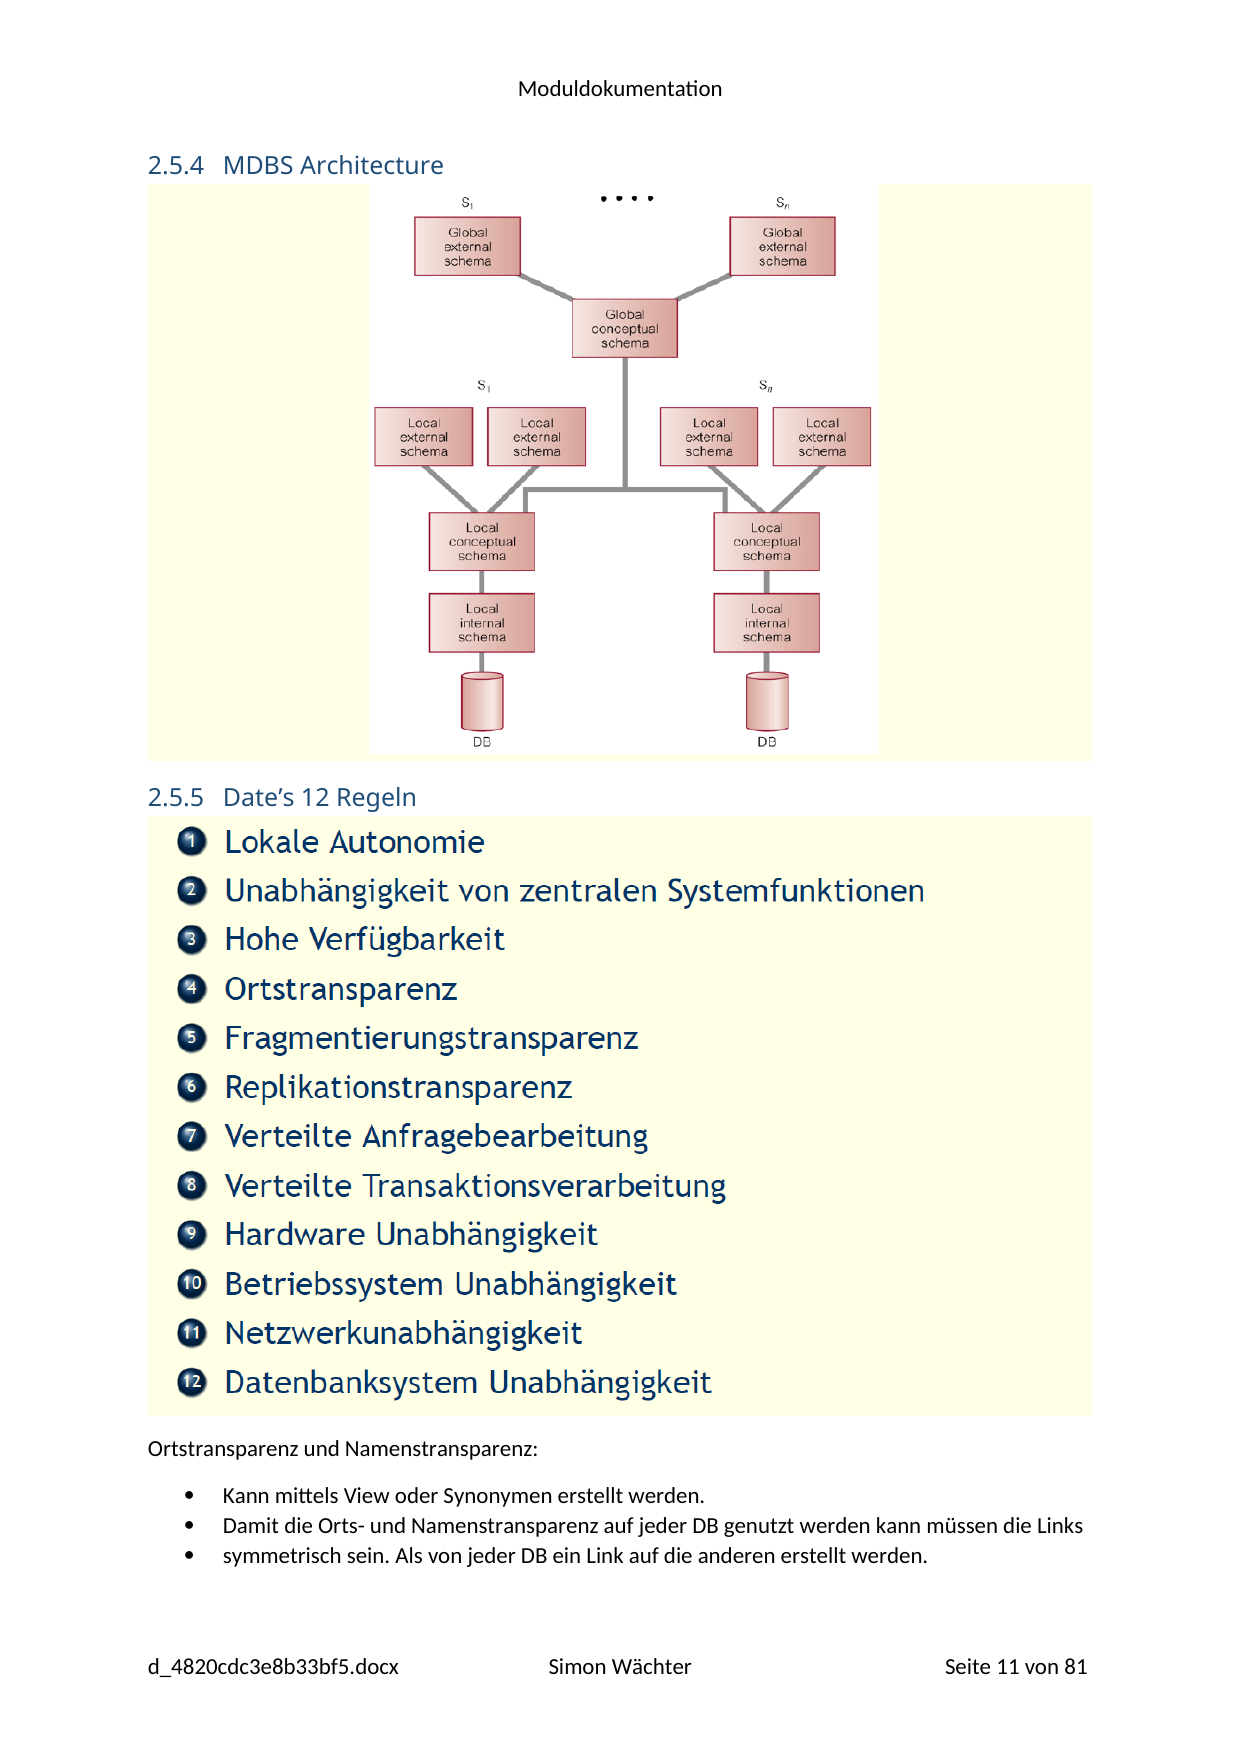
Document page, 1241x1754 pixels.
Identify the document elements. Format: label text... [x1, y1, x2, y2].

text Ortstransparenz und Namenstransparenz: [148, 1434, 1093, 1462]
picture [147, 184, 1093, 761]
list Kann mittels View oder Synonymen erstellt werden. [185, 1481, 1093, 1509]
list symmetrisch sein. Als von jeder DB ein Link auf die anderen erstellt werden. [185, 1542, 1093, 1570]
subtitle Date’s 12 Regeln [148, 780, 1093, 814]
subtitle MDBS Architecture [148, 148, 1093, 182]
picture [147, 816, 1093, 1416]
list Damit die Orts- und Namenstransparenz auf jeder DB genutzt werden kann müssen die Links [185, 1511, 1093, 1539]
